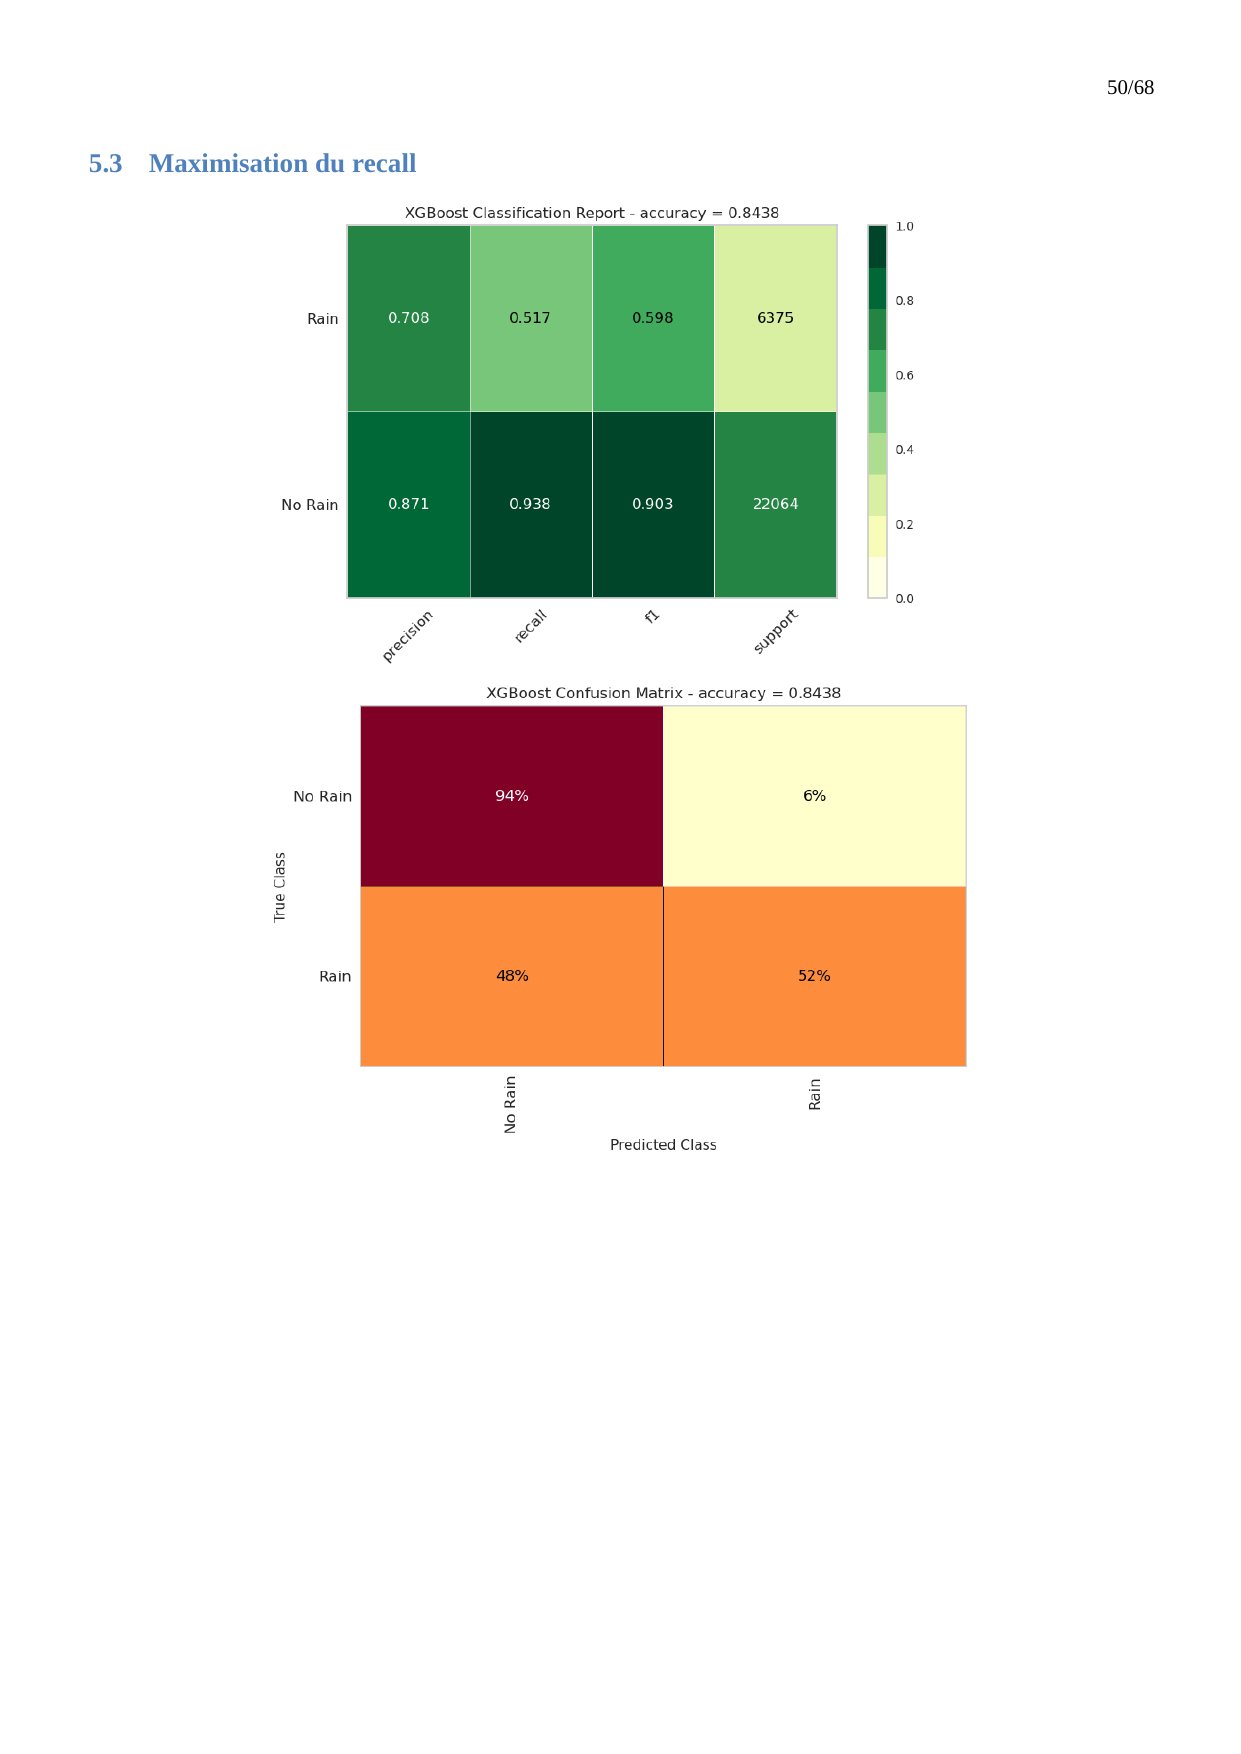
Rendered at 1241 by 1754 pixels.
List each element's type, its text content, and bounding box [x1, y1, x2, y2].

subtitle Maximisation du recall [89, 148, 1152, 179]
picture [265, 191, 975, 1161]
